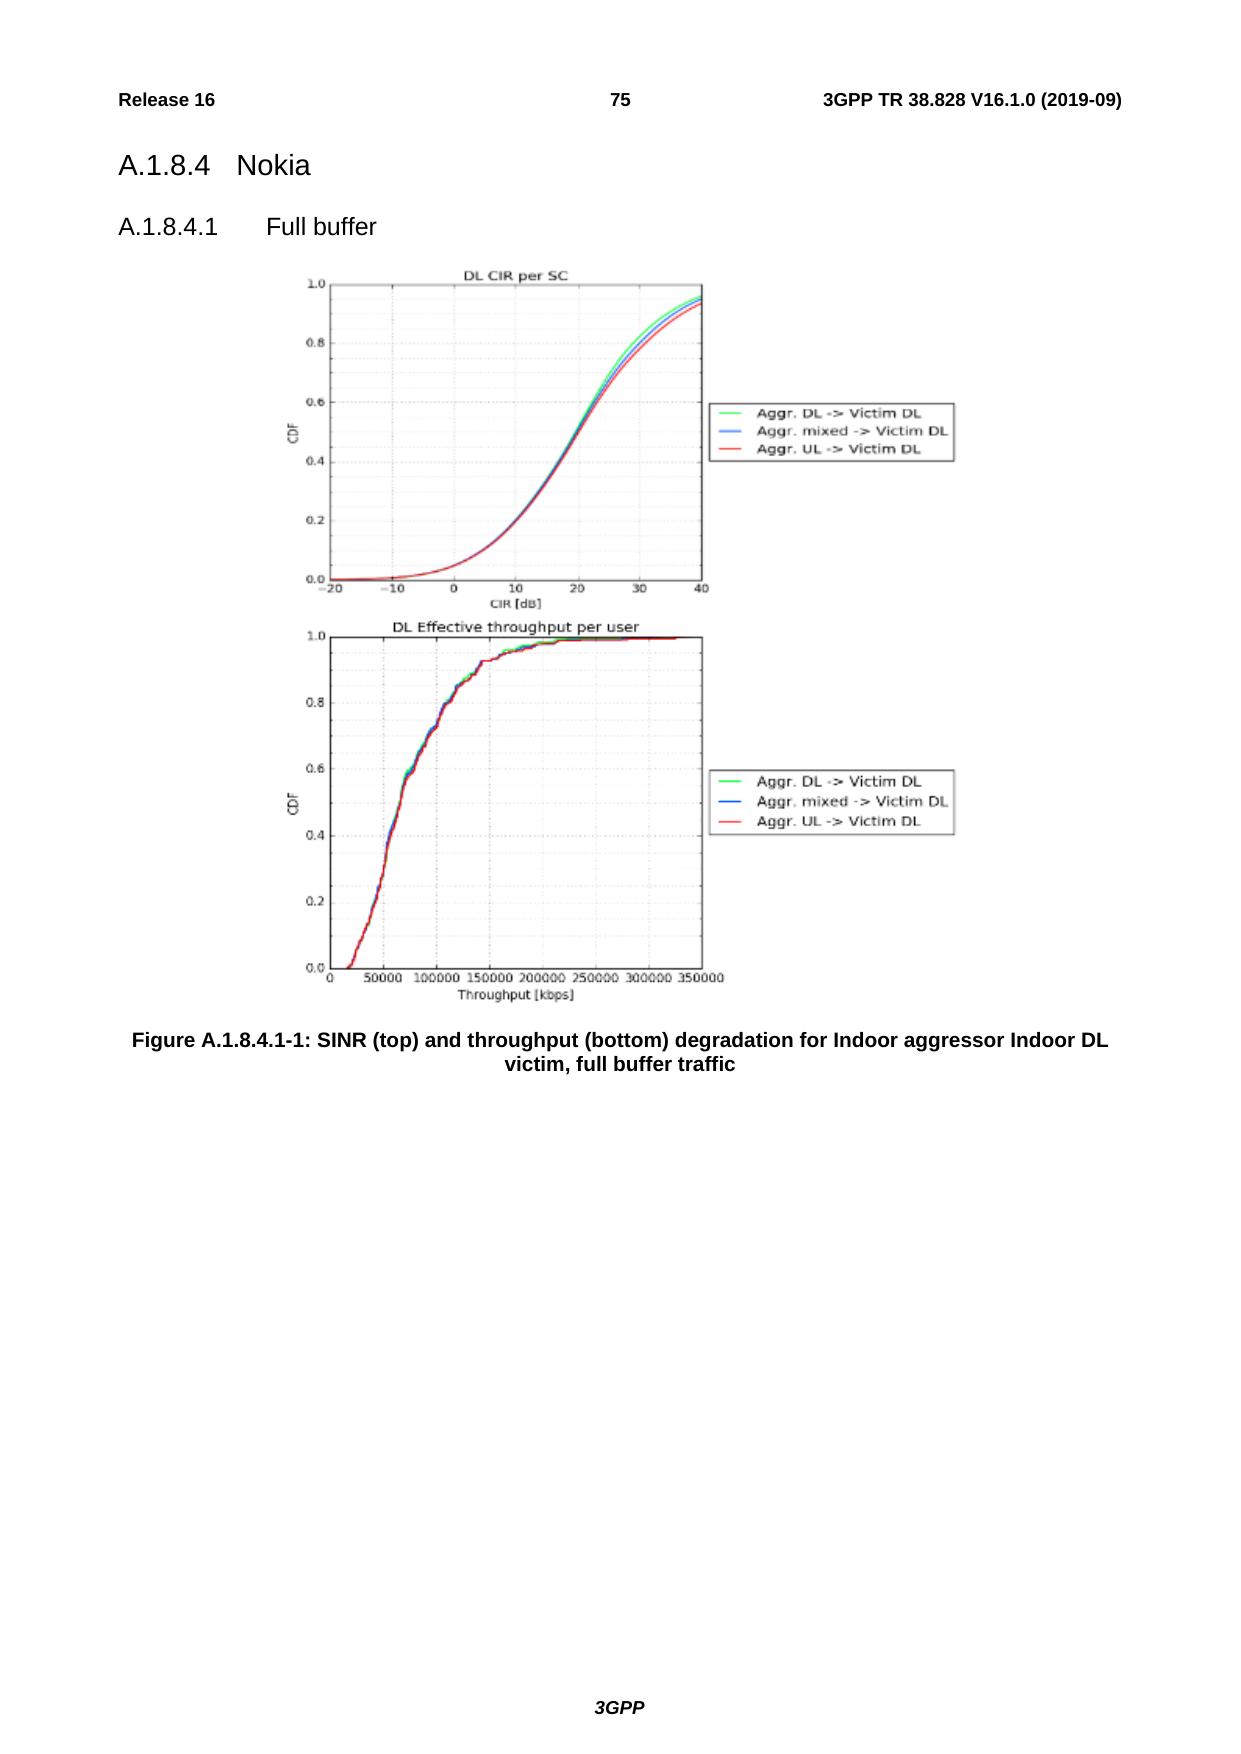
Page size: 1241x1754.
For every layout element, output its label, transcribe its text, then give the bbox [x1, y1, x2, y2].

subtitle A.1.8.4.1 Full buffer [118, 212, 1122, 241]
subtitle A.1.8.4 Nokia [118, 147, 1122, 181]
text Figure A.1.8.4.1-1: SINR (top) and throughput (bottom) degradation for Indoor aggressor Indoor DL victim, full buffer traffic [118, 1028, 1122, 1076]
picture [280, 266, 961, 1009]
